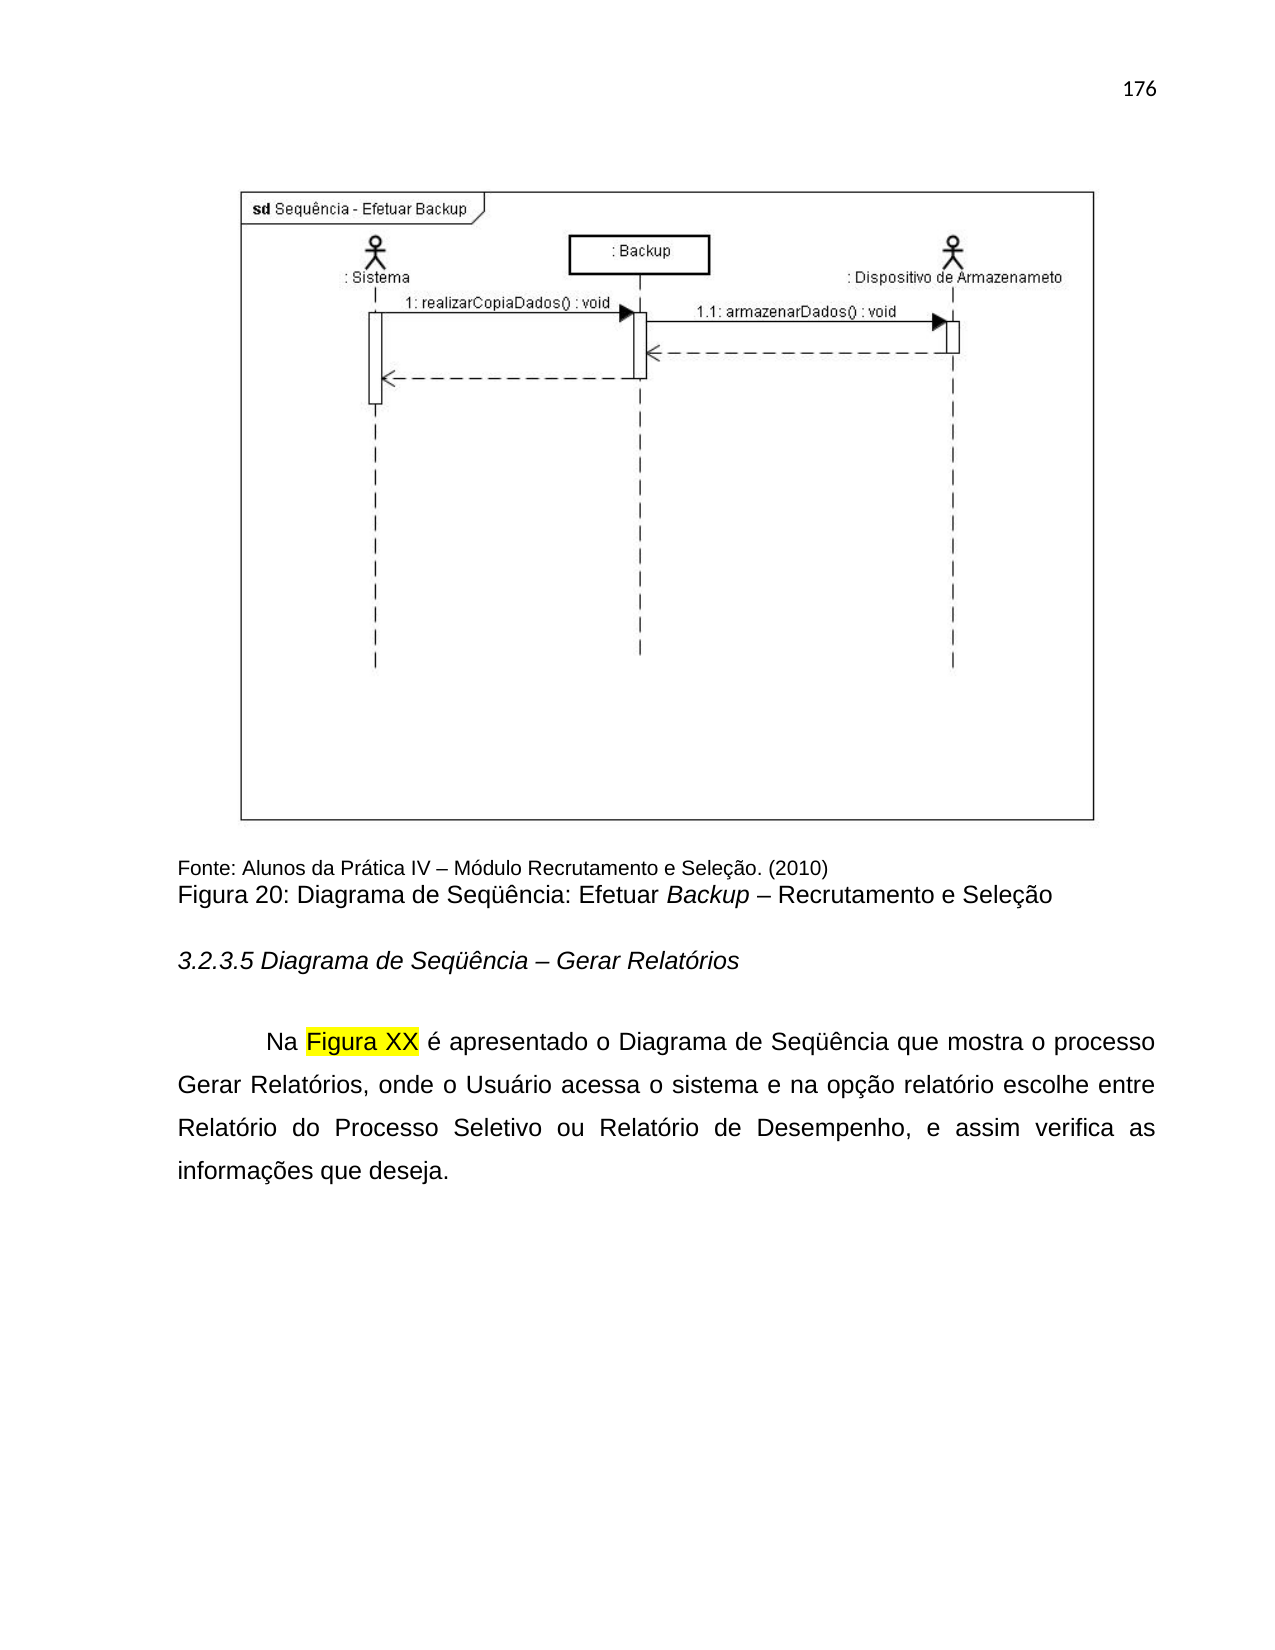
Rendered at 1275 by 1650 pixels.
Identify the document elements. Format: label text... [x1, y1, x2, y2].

picture [228, 179, 1107, 832]
text Fonte: Alunos da Prática IV – Módulo Recrutamento e Seleção. (2010) [177, 856, 1157, 880]
text Figura 20: Diagrama de Seqüência: Efetuar Backup – Recrutamento e Seleção [177, 880, 1157, 909]
text Na Figura XX é apresentado o Diagrama de Seqüência que mostra o processo Gerar Relatórios, onde o Usuário acessa o sistema e na opção relatório escolhe entre Relatório do Processo Seletivo ou Relatório de Desempenho, e assim verifica as informações que deseja. [177, 1027, 1157, 1185]
text 3.2.3.5 Diagrama de Seqüência – Gerar Relatórios [177, 946, 1157, 975]
